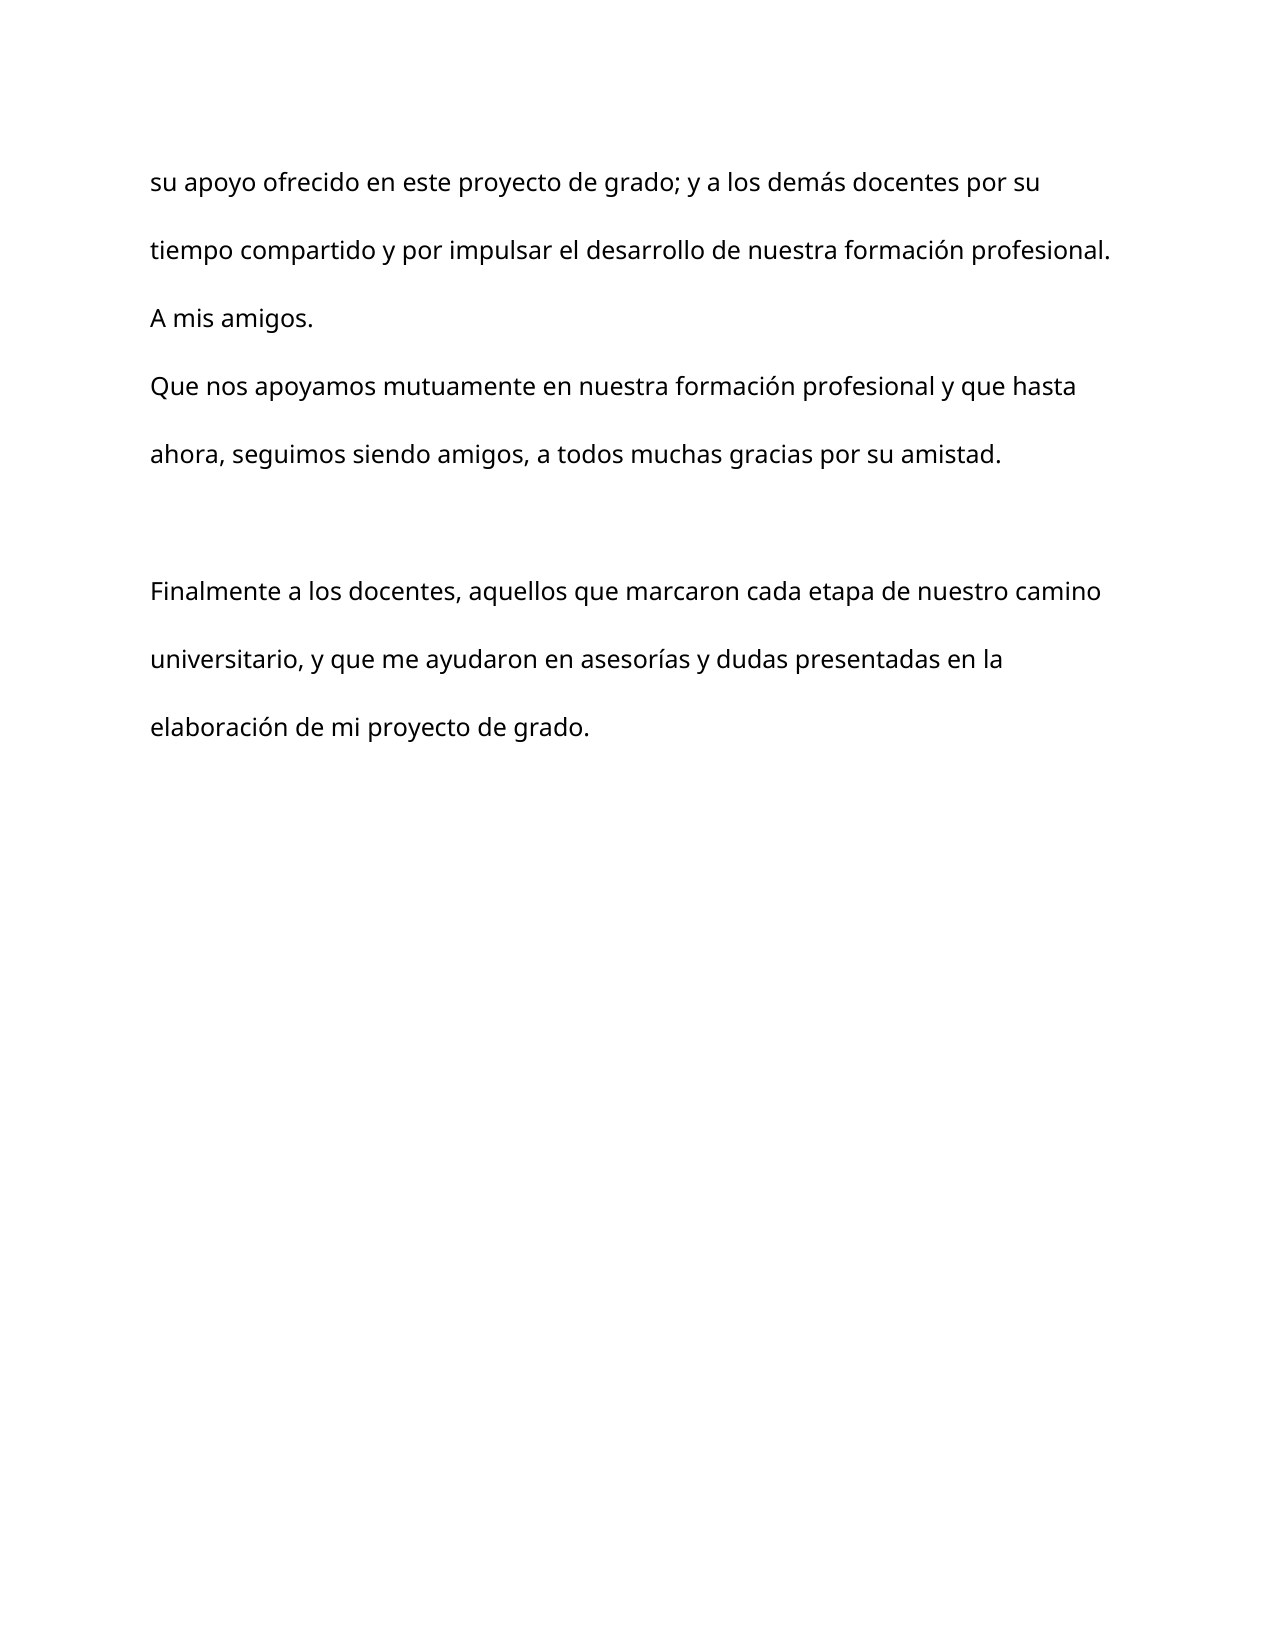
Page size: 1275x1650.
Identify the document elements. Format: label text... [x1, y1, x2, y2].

text Que nos apoyamos mutuamente en nuestra formación profesional y que hasta ahora, seguimos siendo amigos, a todos muchas gracias por su amistad. [150, 369, 1125, 471]
text A mis amigos. [150, 301, 1125, 335]
text Finalmente a los docentes, aquellos que marcaron cada etapa de nuestro camino universitario, y que me ayudaron en asesorías y dudas presentadas en la elaboración de mi proyecto de grado. [150, 573, 1125, 743]
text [150, 164, 1125, 267]
